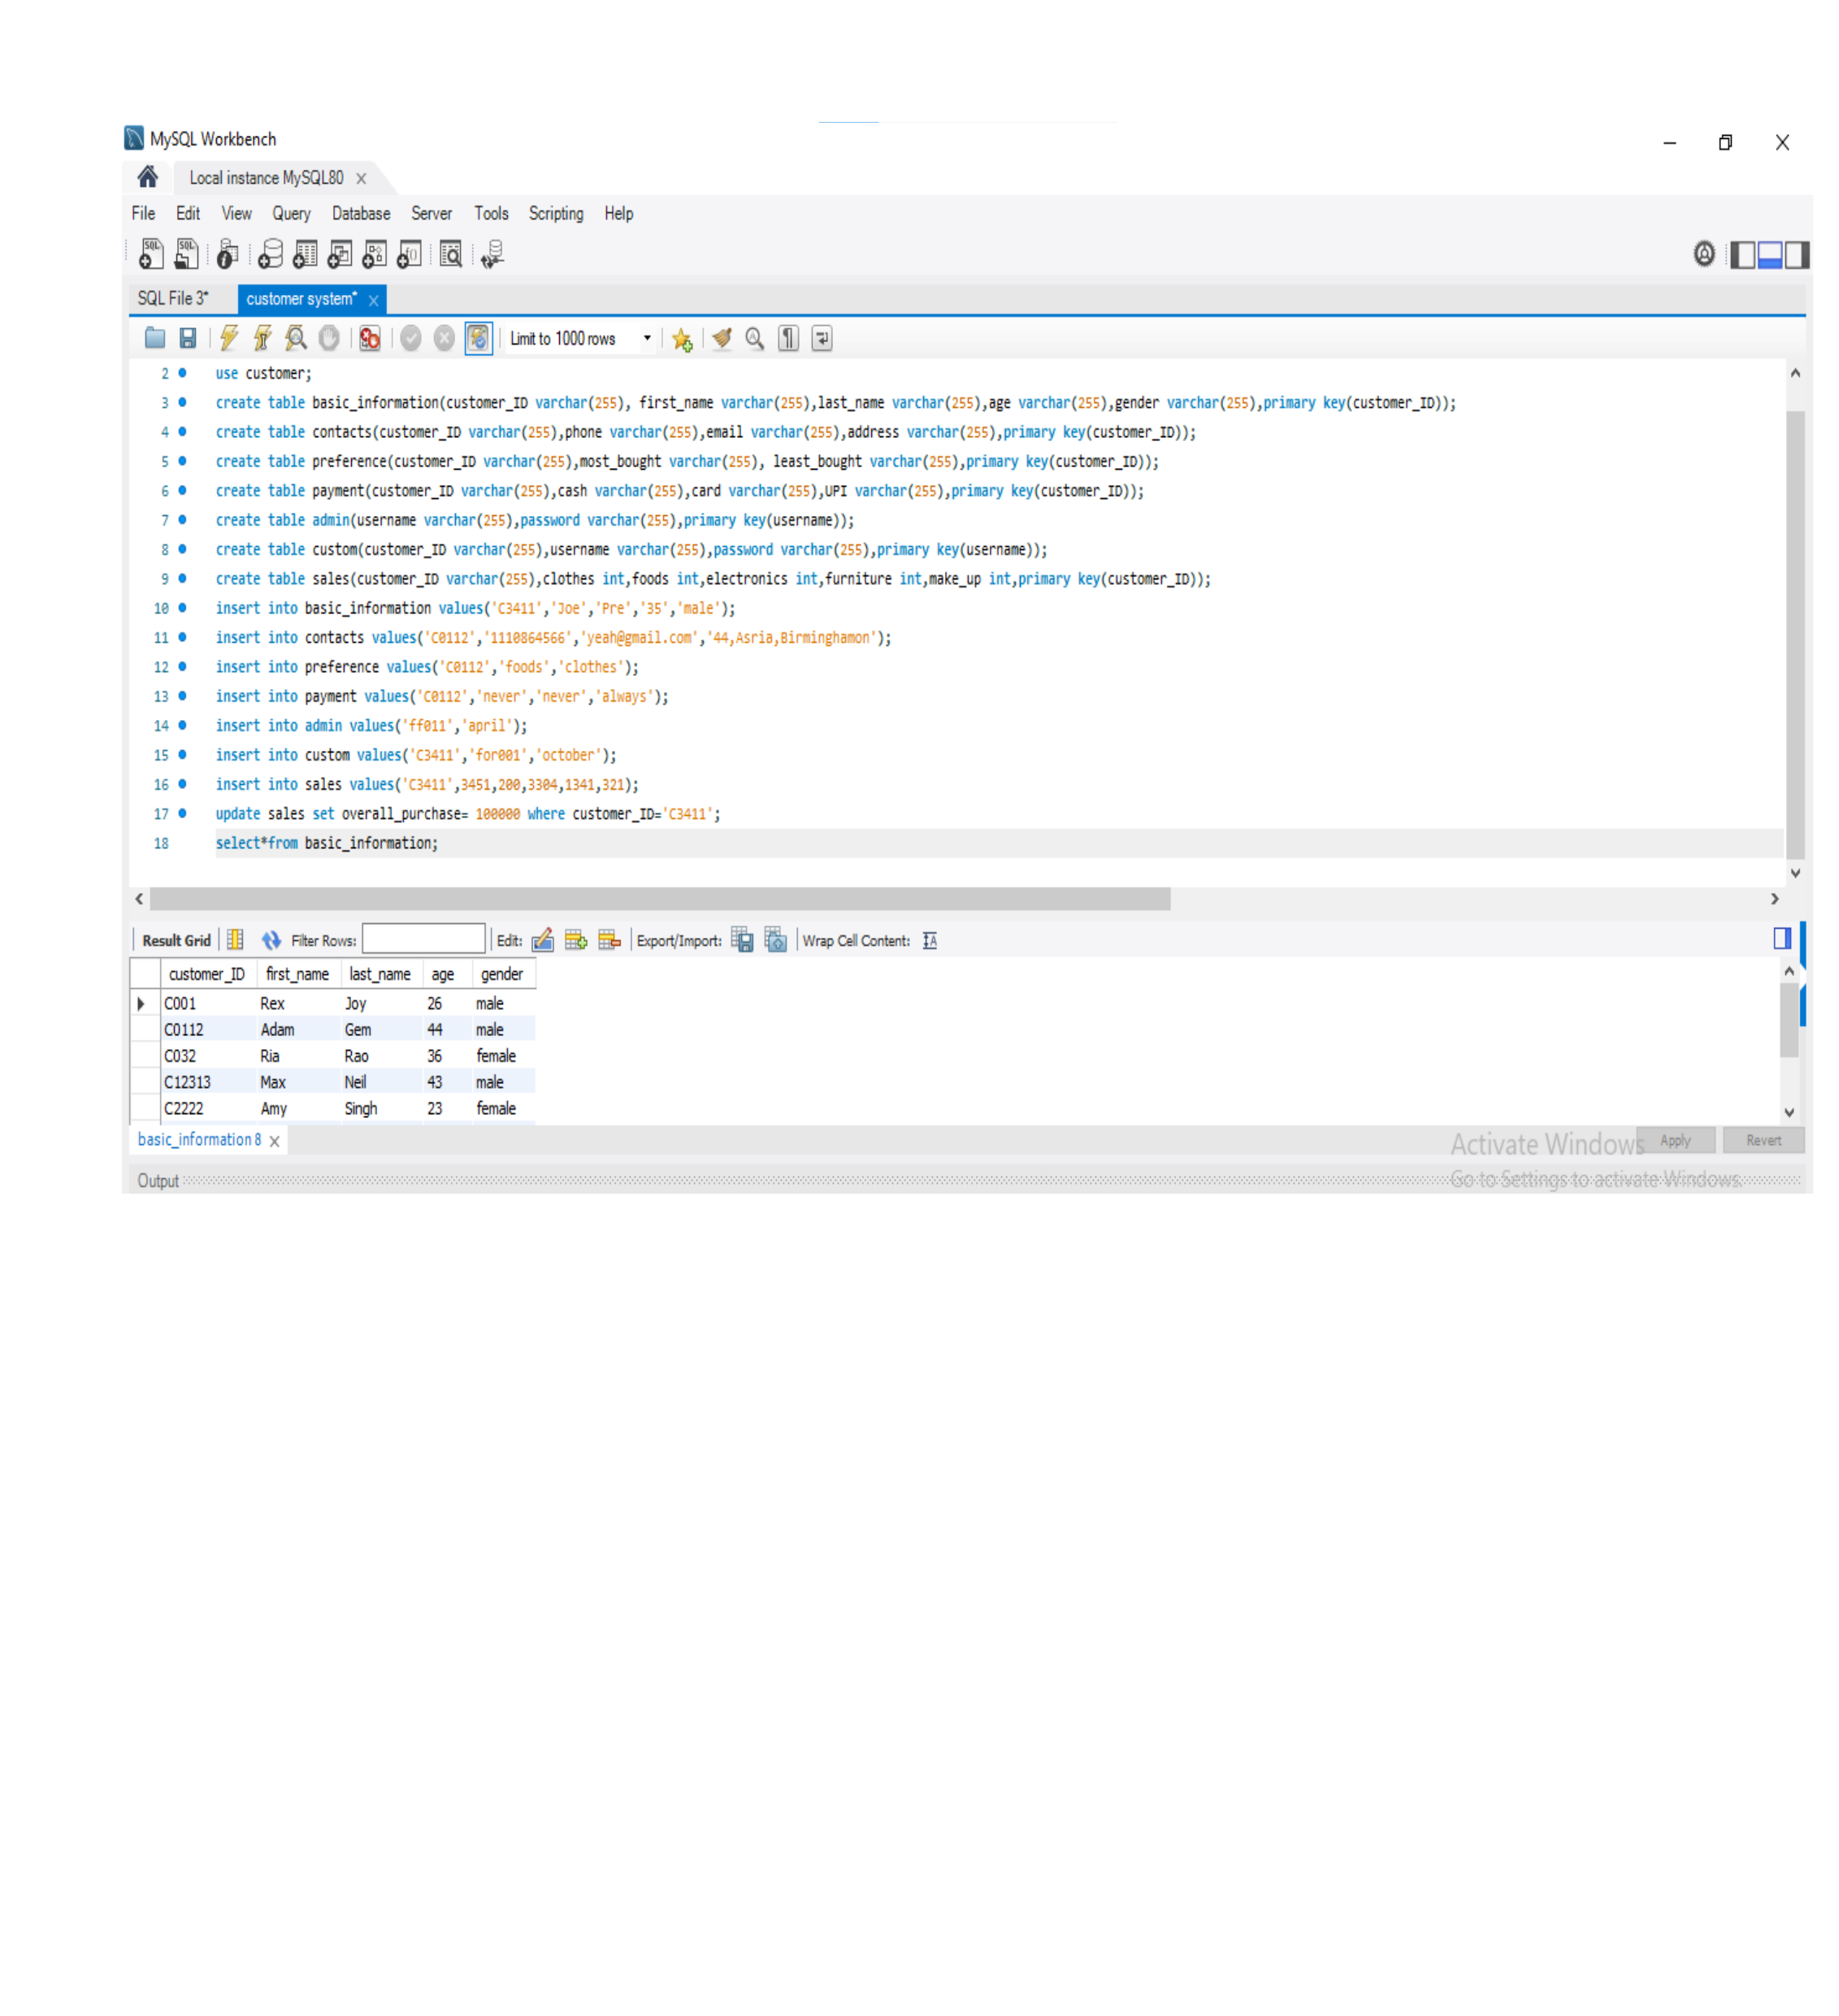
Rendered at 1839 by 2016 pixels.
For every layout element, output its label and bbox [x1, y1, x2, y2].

picture [122, 122, 1814, 1194]
